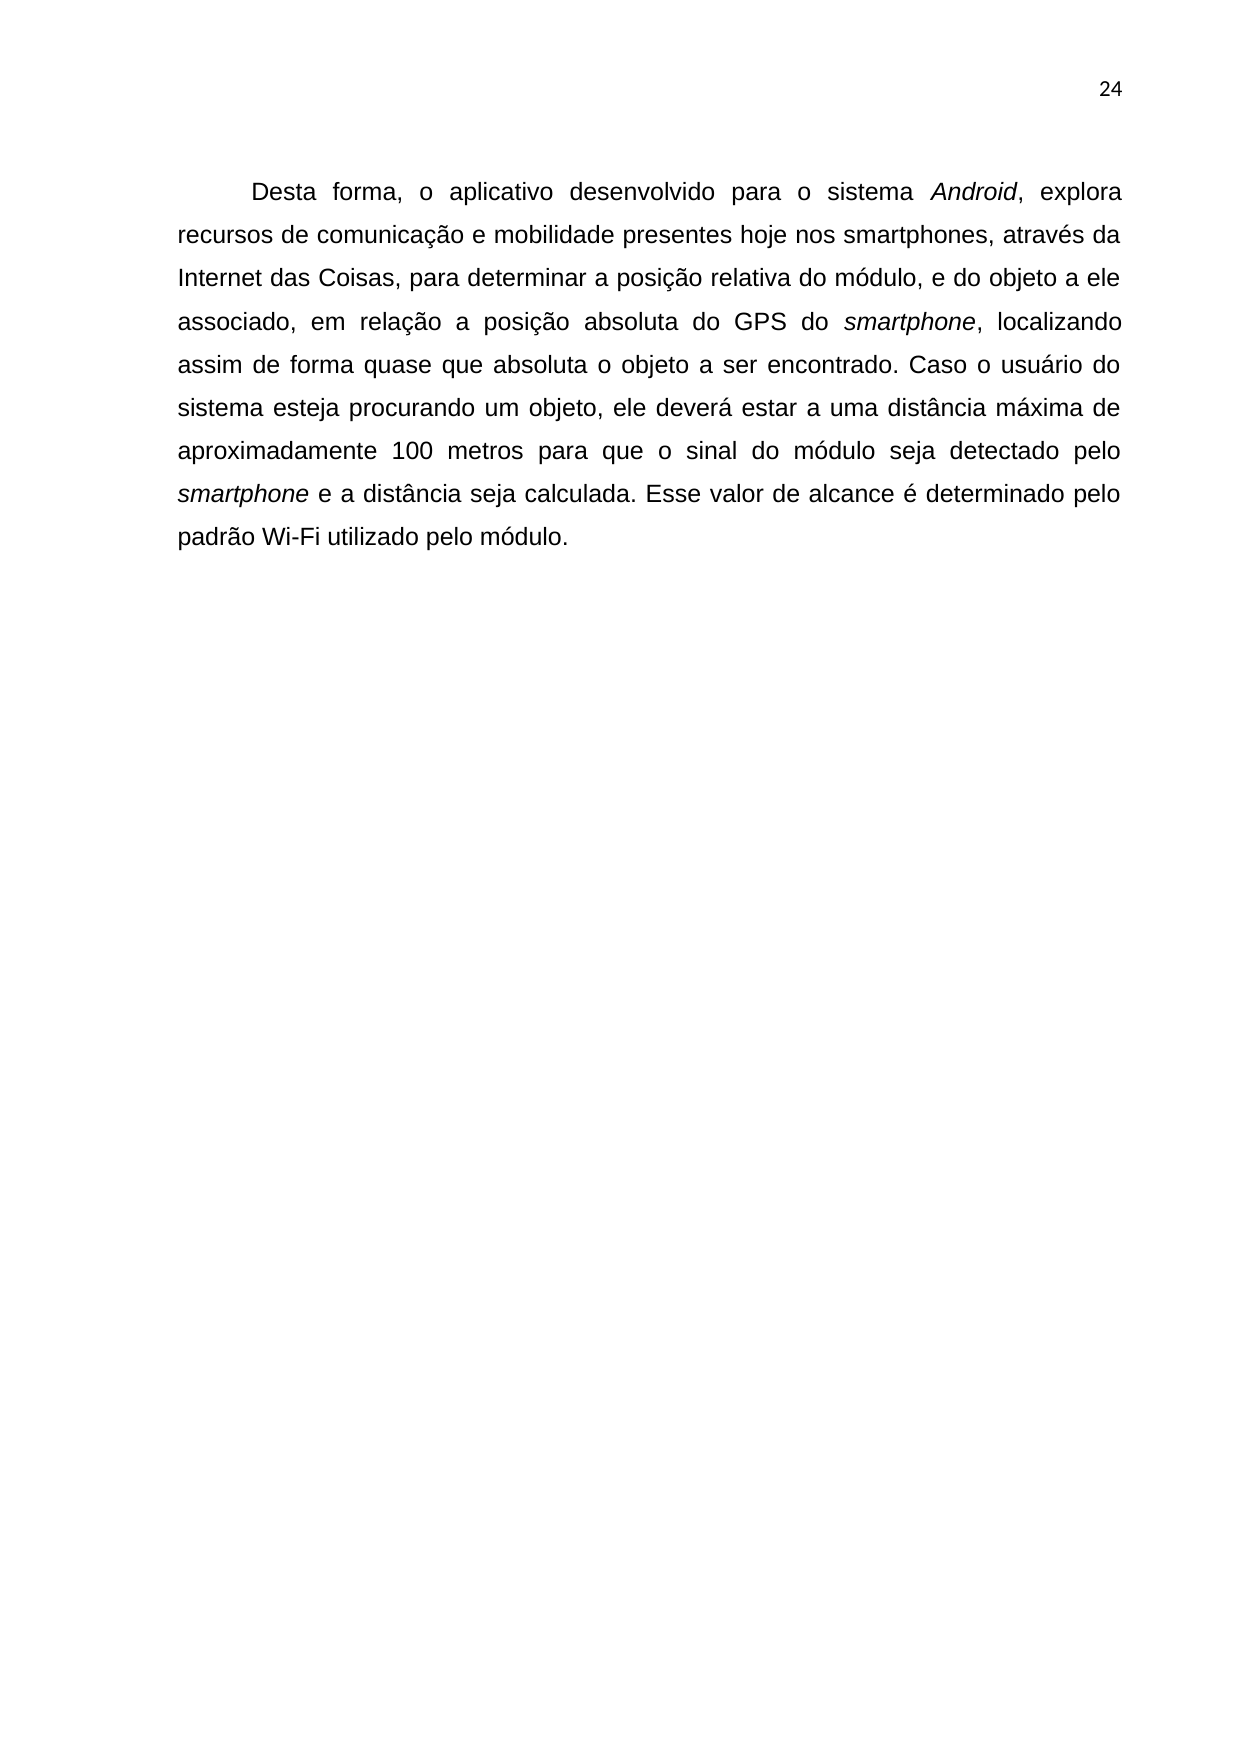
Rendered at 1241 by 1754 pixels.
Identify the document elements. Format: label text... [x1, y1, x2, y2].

text Desta forma, o aplicativo desenvolvido para o sistema Android, explora recursos de comunicação e mobilidade presentes hoje nos smartphones, através da Internet das Coisas, para determinar a posição relativa do módulo, e do objeto a ele associado, em relação a posição absoluta do GPS do smartphone, localizando assim de forma quase que absoluta o objeto a ser encontrado. Caso o usuário do sistema esteja procurando um objeto, ele deverá estar a uma distância máxima de aproximadamente 100 metros para que o sinal do módulo seja detectado pelo smartphone e a distância seja calculada. Esse valor de alcance é determinado pelo padrão Wi-Fi utilizado pelo módulo. [177, 177, 1122, 551]
